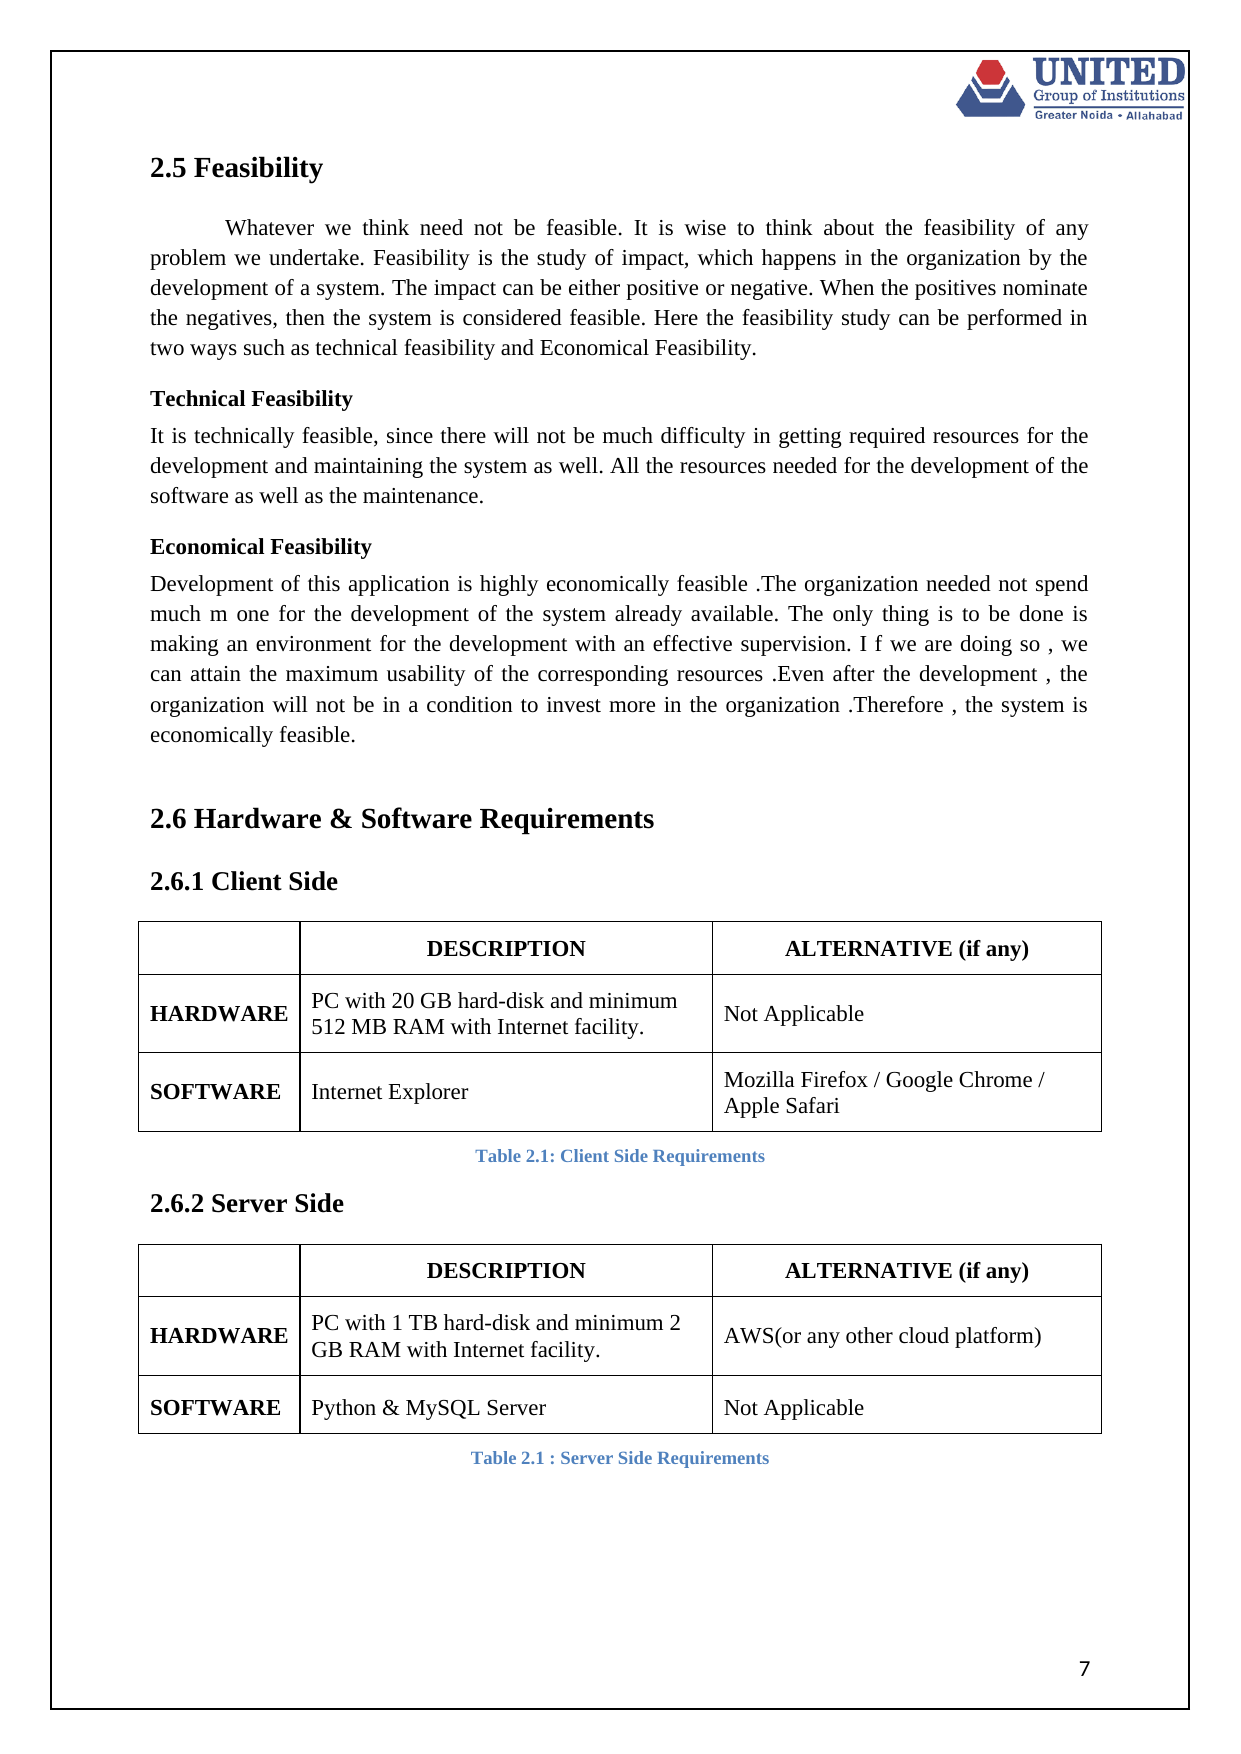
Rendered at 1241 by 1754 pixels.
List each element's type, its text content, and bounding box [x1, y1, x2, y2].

subtitle 2.5 Feasibility [150, 150, 1090, 183]
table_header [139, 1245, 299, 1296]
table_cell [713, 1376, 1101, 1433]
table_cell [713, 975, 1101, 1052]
text Table 2.1: Client Side Requirements [150, 1144, 1090, 1166]
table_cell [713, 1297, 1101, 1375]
text Table 2.1 : Server Side Requirements [150, 1447, 1090, 1468]
subtitle 2.6.1 Client Side [150, 864, 1090, 896]
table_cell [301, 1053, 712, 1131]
picture [952, 53, 1186, 124]
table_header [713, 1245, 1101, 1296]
text Whatever we think need not be feasible. It is wise to think about the feasibility of any problem we undertake. Feasibility is the study of impact, which happens in the organization by the development of a system. The impact can be either positive or negative. When the positives nominate the negatives, then the system is considered feasible. Here the feasibility study can be performed in two ways such as technical feasibility and Economical Feasibility. [150, 213, 1090, 361]
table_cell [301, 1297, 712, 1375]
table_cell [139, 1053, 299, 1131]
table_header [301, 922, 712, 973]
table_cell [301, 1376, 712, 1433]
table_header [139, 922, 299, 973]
text It is technically feasible, since there will not be much difficulty in getting required resources for the development and maintaining the system as well. All the resources needed for the development of the software as well as the maintenance. [150, 422, 1090, 509]
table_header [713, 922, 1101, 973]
subtitle 2.6 Hardware & Software Requirements [150, 801, 1090, 834]
text Technical Feasibility [150, 385, 1090, 412]
text Development of this application is highly economically feasible .The organization needed not spend much m one for the development of the system already available. The only thing is to be done is making an environment for the development with an effective supervision. I f we are doing so , we can attain the maximum usability of the corresponding resources .Even after the development , the organization will not be in a condition to invest more in the organization .Therefore , the system is economically feasible. [150, 570, 1090, 747]
text Economical Feasibility [150, 533, 1090, 560]
subtitle 2.6.2 Server Side [150, 1187, 1090, 1218]
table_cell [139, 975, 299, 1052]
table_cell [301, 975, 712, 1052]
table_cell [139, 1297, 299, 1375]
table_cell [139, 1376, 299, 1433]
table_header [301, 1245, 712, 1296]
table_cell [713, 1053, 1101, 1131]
